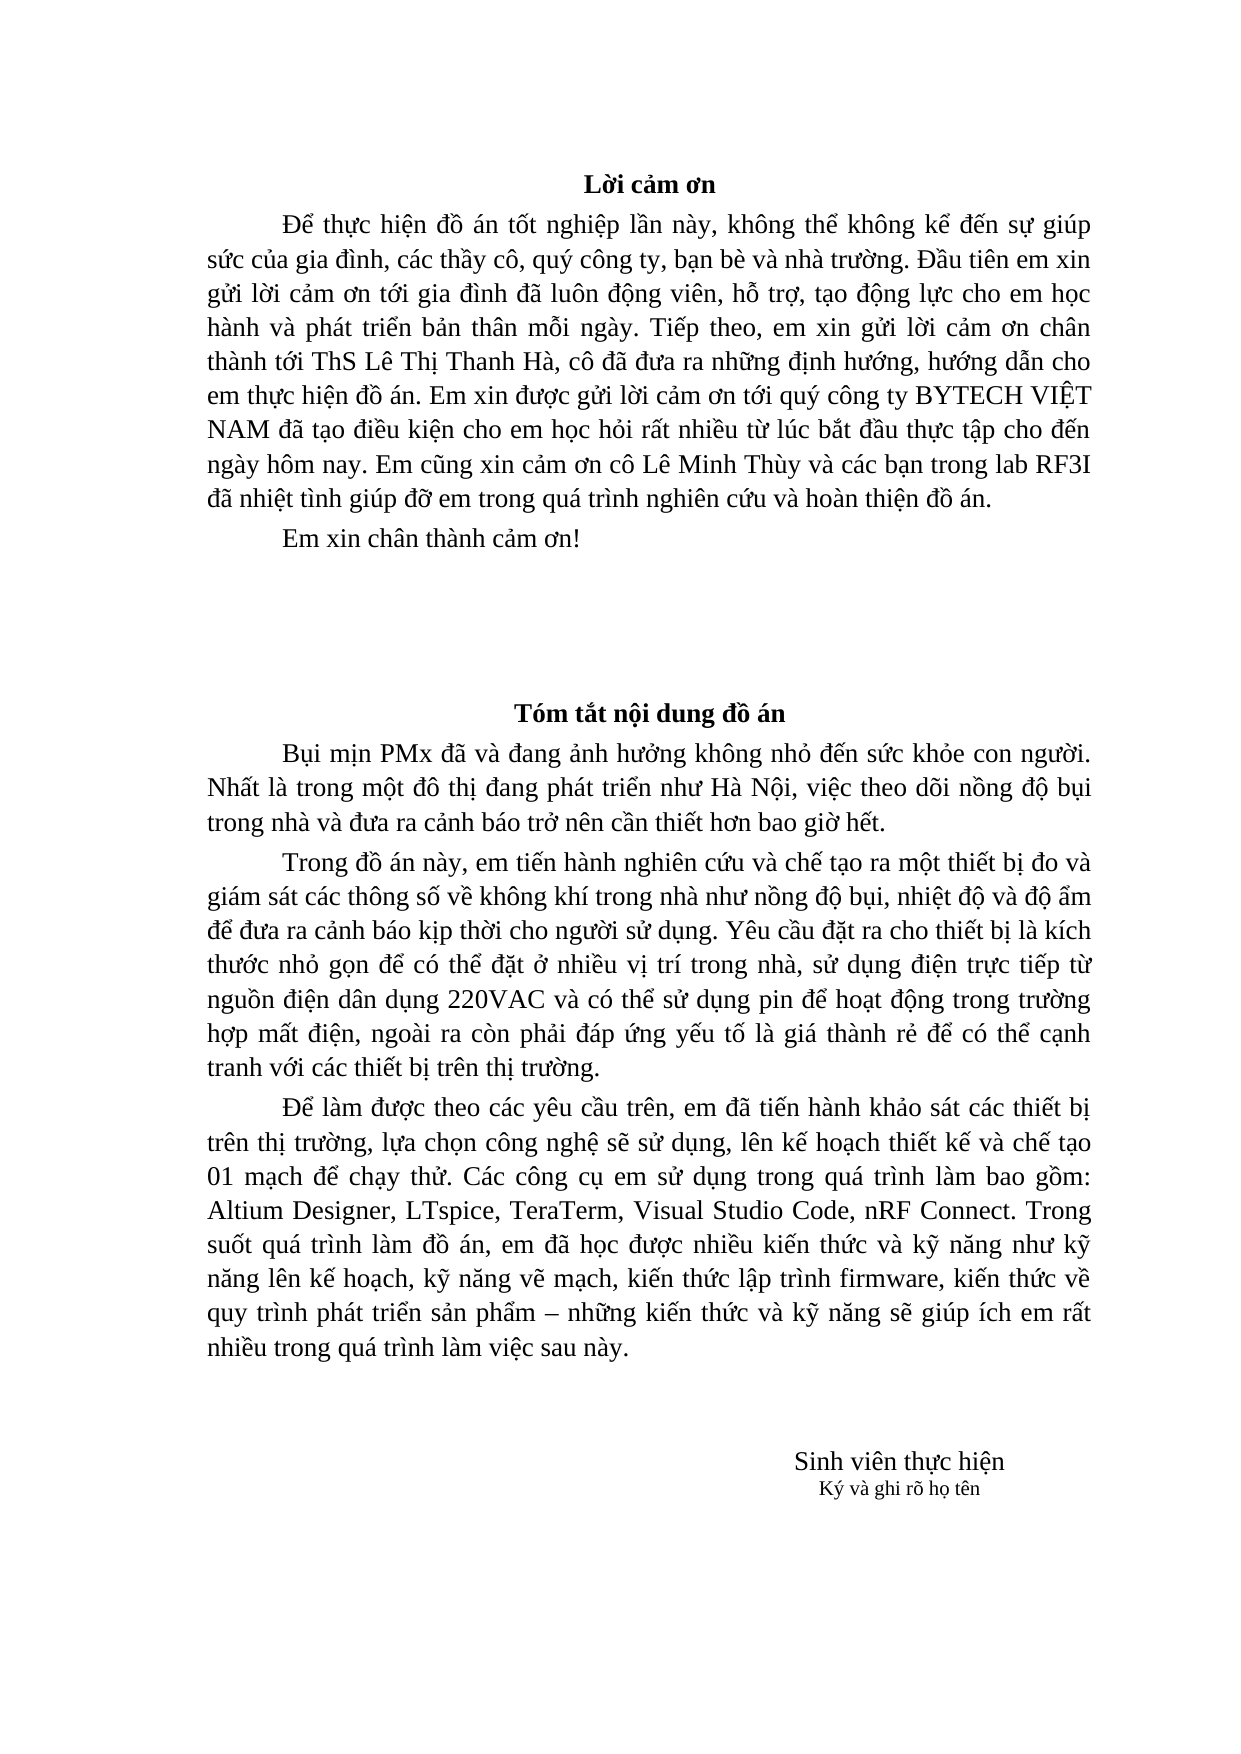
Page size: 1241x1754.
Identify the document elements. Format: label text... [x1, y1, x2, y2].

text Tóm tắt nội dung đồ án [207, 697, 1092, 728]
text Bụi mịn PMx đã và đang ảnh hưởng không nhỏ đến sức khỏe con người. Nhất là trong một đô thị đang phát triển như Hà Nội, việc theo dõi nồng độ bụi trong nhà và đưa ra cảnh báo trở nên cần thiết hơn bao giờ hết. [207, 737, 1092, 837]
text Lời cảm ơn [207, 168, 1092, 199]
text Để thực hiện đồ án tốt nghiệp lần này, không thể không kể đến sự giúp sức của gia đình, các thầy cô, quý công ty, bạn bè và nhà trường. Đầu tiên em xin gửi lời cảm ơn tới gia đình đã luôn động viên, hỗ trợ, tạo động lực cho em học hành và phát triển bản thân mỗi ngày. Tiếp theo, em xin gửi lời cảm ơn chân thành tới ThS Lê Thị Thanh Hà, cô đã đưa ra những định hướng, hướng dẫn cho em thực hiện đồ án. Em xin được gửi lời cảm ơn tới quý công ty BYTECH VIỆT NAM đã tạo điều kiện cho em học hỏi rất nhiều từ lúc bắt đầu thực tập cho đến ngày hôm nay. Em cũng xin cảm ơn cô Lê Minh Thùy và các bạn trong lab RF3I đã nhiệt tình giúp đỡ em trong quá trình nghiên cứu và hoàn thiện đồ án. [207, 208, 1092, 513]
text Để làm được theo các yêu cầu trên, em đã tiến hành khảo sát các thiết bị trên thị trường, lựa chọn công nghệ sẽ sử dụng, lên kế hoạch thiết kế và chế tạo 01 mạch để chạy thử. Các công cụ em sử dụng trong quá trình làm bao gồm: Altium Designer, LTspice, TeraTerm, Visual Studio Code, nRF Connect. Trong suốt quá trình làm đồ án, em đã học được nhiều kiến thức và kỹ năng như kỹ năng lên kế hoạch, kỹ năng vẽ mạch, kiến thức lập trình firmware, kiến thức về quy trình phát triển sản phẩm – những kiến thức và kỹ năng sẽ giúp ích em rất nhiều trong quá trình làm việc sau này. [207, 1091, 1092, 1362]
text Trong đồ án này, em tiến hành nghiên cứu và chế tạo ra một thiết bị đo và giám sát các thông số về không khí trong nhà như nồng độ bụi, nhiệt độ và độ ẩm để đưa ra cảnh báo kịp thời cho người sử dụng. Yêu cầu đặt ra cho thiết bị là kích thước nhỏ gọn để có thể đặt ở nhiều vị trí trong nhà, sử dụng điện trực tiếp từ nguồn điện dân dụng 220VAC và có thể sử dụng pin để hoạt động trong trường hợp mất điện, ngoài ra còn phải đáp ứng yếu tố là giá thành rẻ để có thể cạnh tranh với các thiết bị trên thị trường. [207, 846, 1092, 1082]
text Em xin chân thành cảm ơn! [207, 522, 1092, 553]
